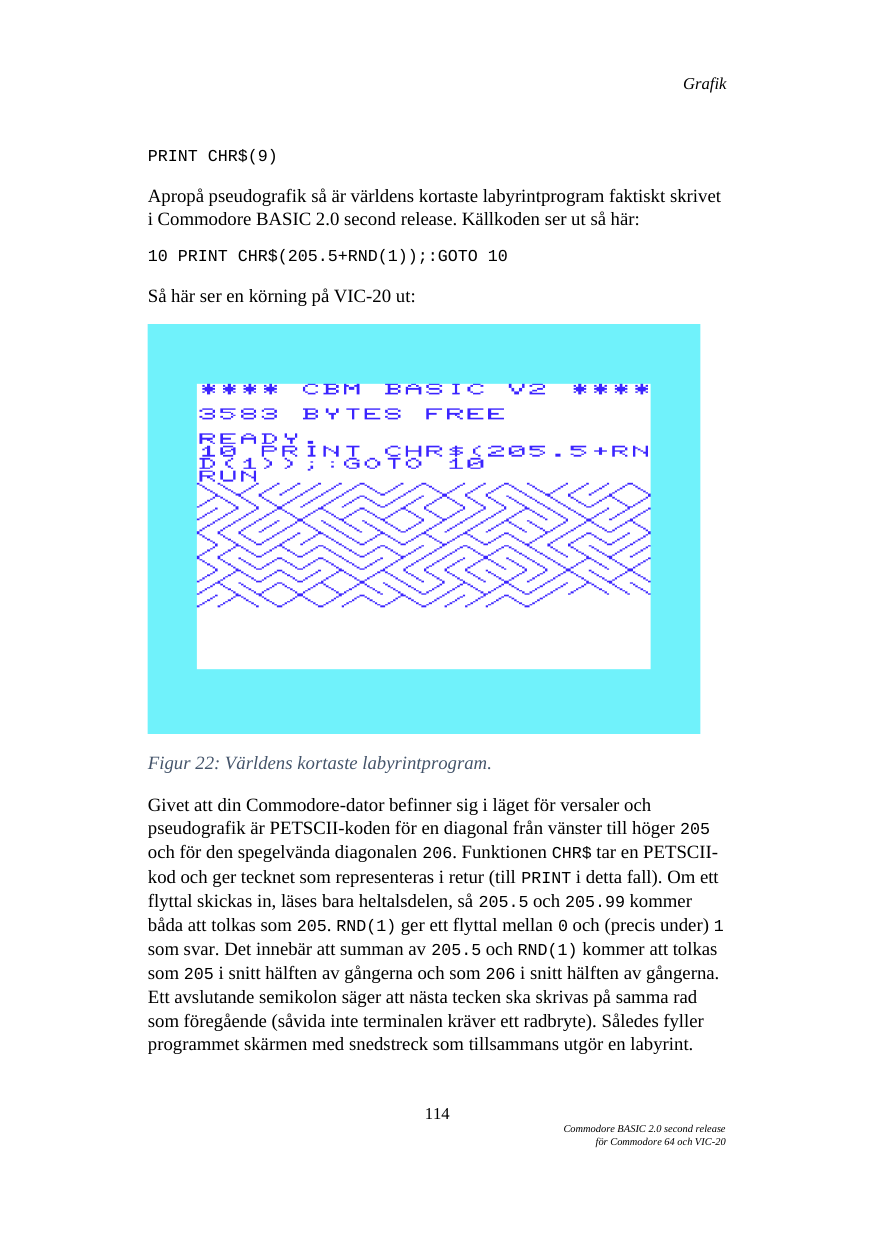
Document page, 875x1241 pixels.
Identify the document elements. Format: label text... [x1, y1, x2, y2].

text 10 PRINT CHR$(205.5+RND(1));:GOTO 10 [148, 248, 726, 267]
text PRINT CHR$(9) [148, 148, 726, 167]
text Apropå pseudografik så är världens kortaste labyrintprogram faktiskt skrivet i Commodore BASIC 2.0 second release. Källkoden ser ut så här: [148, 185, 726, 229]
text Givet att din Commodore-dator befinner sig i läget för versaler och pseudografik är PETSCII-koden för en diagonal från vänster till höger 205 och för den spegelvända diagonalen 206. Funktionen CHR$ tar en PETSCII-kod och ger tecknet som representeras i retur (till PRINT i detta fall). Om ett flyttal skickas in, läses bara heltalsdelen, så 205.5 och 205.99 kommer båda att tolkas som 205. RND(1) ger ett flyttal mellan 0 och (precis under) 1 som svar. Det innebär att summan av 205.5 och RND(1) kommer att tolkas som 205 i snitt hälften av gångerna och som 206 i snitt hälften av gångerna. Ett avslutande semikolon säger att nästa tecken ska skrivas på samma rad som föregående (såvida inte terminalen kräver ett radbryte). Således fyller programmet skärmen med snedstreck som tillsammans utgör en labyrint. [148, 794, 726, 1054]
text Så här ser en körning på VIC-20 ut: [148, 285, 726, 306]
picture [147, 324, 701, 734]
text Figur 22: Världens kortaste labyrintprogram. [148, 752, 726, 773]
